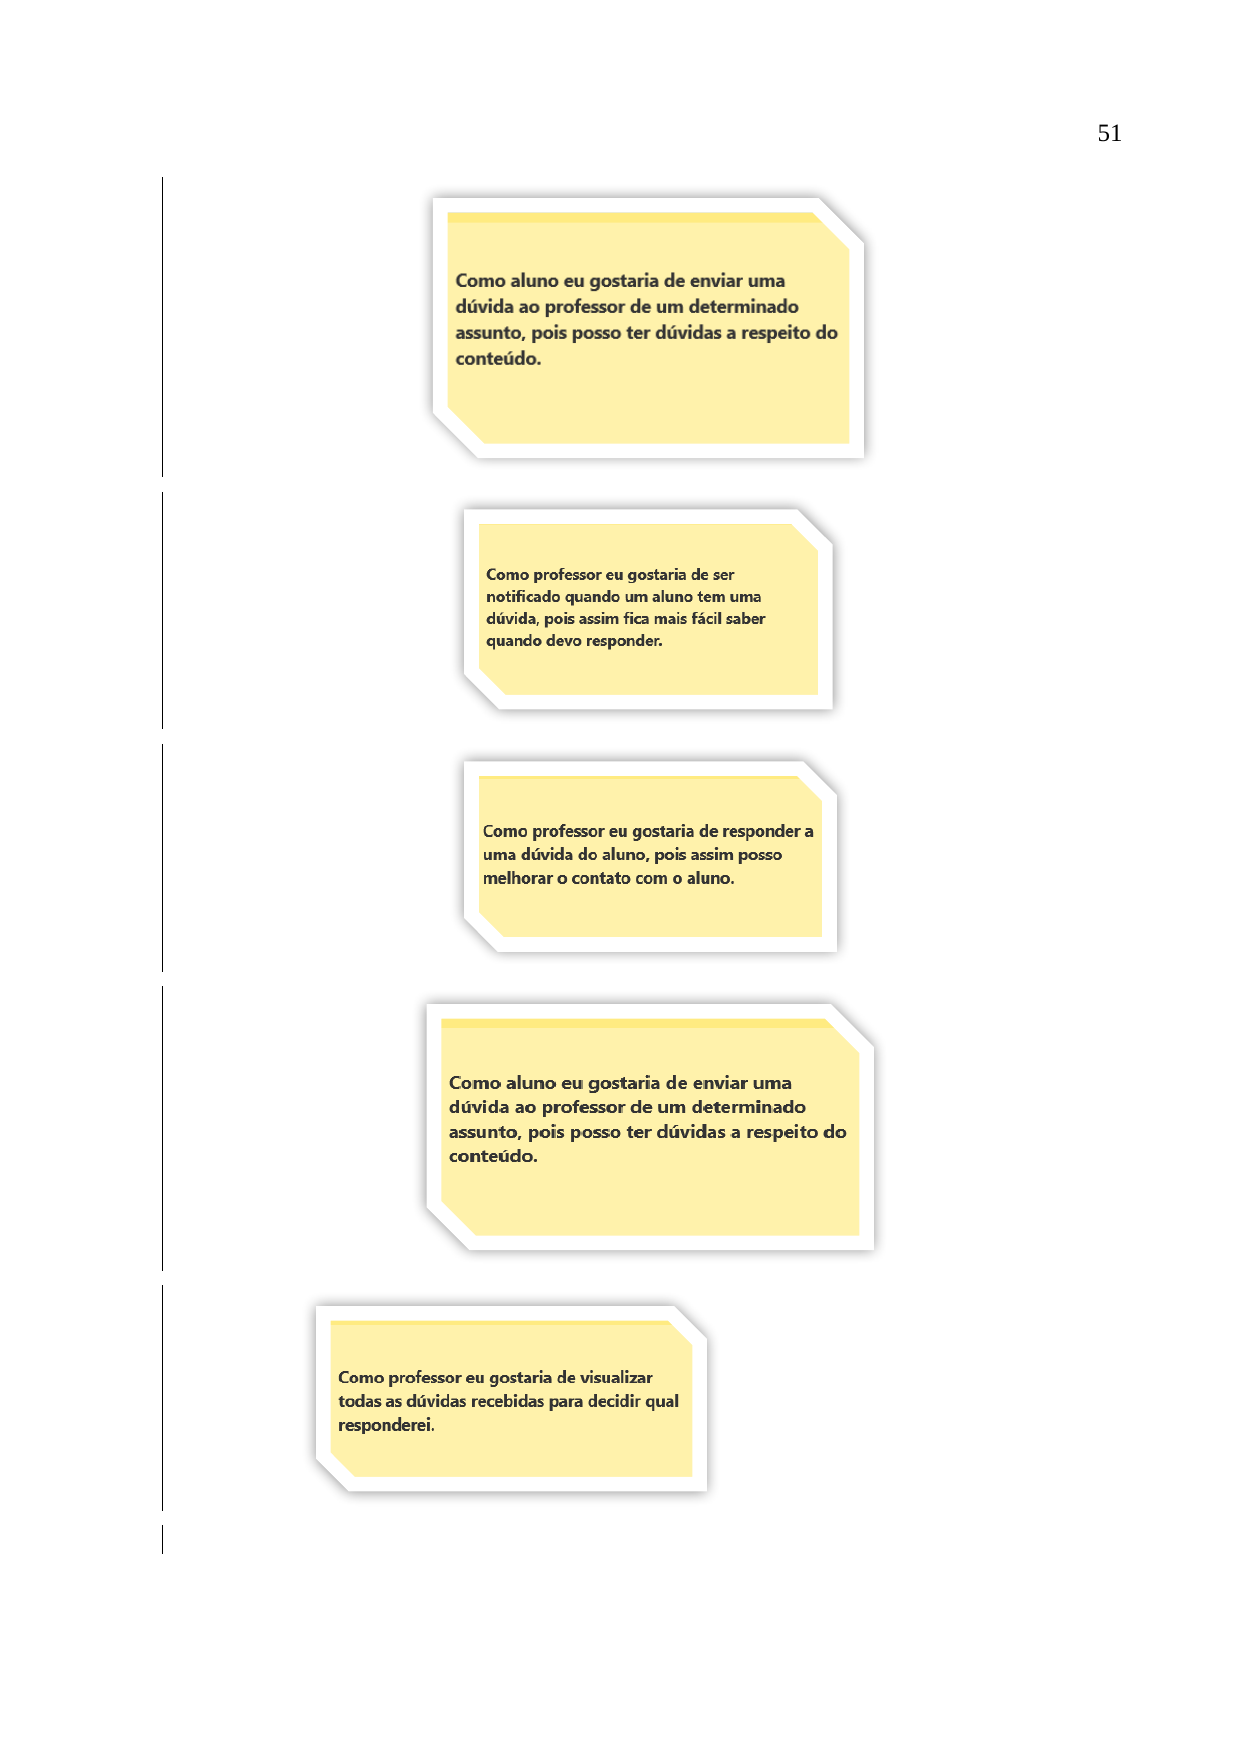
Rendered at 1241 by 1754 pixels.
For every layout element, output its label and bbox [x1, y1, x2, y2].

picture [479, 525, 818, 694]
picture [479, 776, 822, 937]
picture [331, 1321, 692, 1476]
